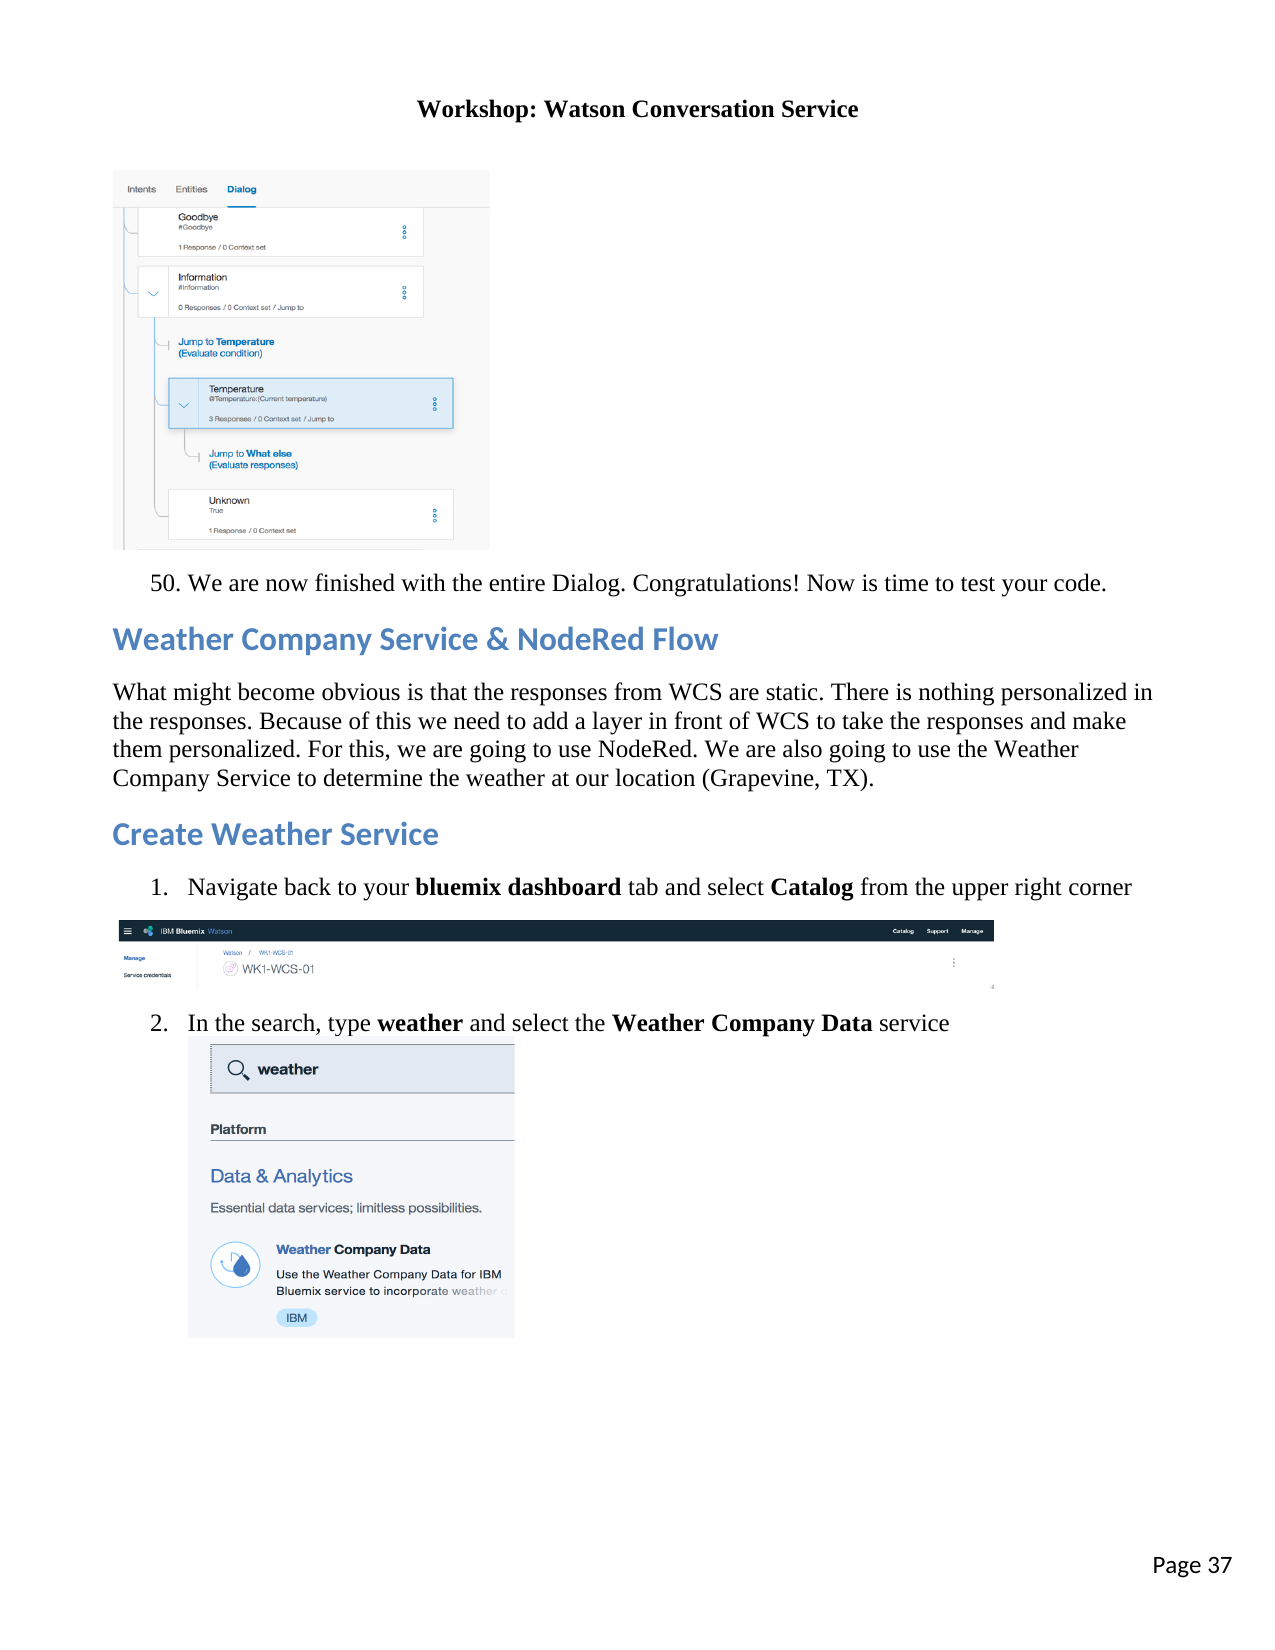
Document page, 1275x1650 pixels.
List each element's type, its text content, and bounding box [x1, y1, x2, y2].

picture [112, 170, 490, 550]
subtitle Weather Company Service & NodeRed Flow [112, 618, 1162, 658]
subtitle Create Weather Service [112, 813, 1162, 854]
text What might become obvious is that the responses from WCS are static. There is nothing personalized in the responses. Because of this we need to add a layer in front of WCS to take the responses and make them personalized. For this, we are going to use NodeRed. We are also going to use the Weather Company Service to determine the weather at our location (Grapevine, TX). [112, 677, 1162, 792]
list Navigate back to your bluemix dashboard tab and select Catalog from the upper right corner [150, 872, 1162, 901]
list We are now finished with the entire Dialog. Congratulations! Now is time to test your code. [150, 568, 1162, 597]
picture [187, 1036, 515, 1338]
picture [118, 920, 994, 989]
